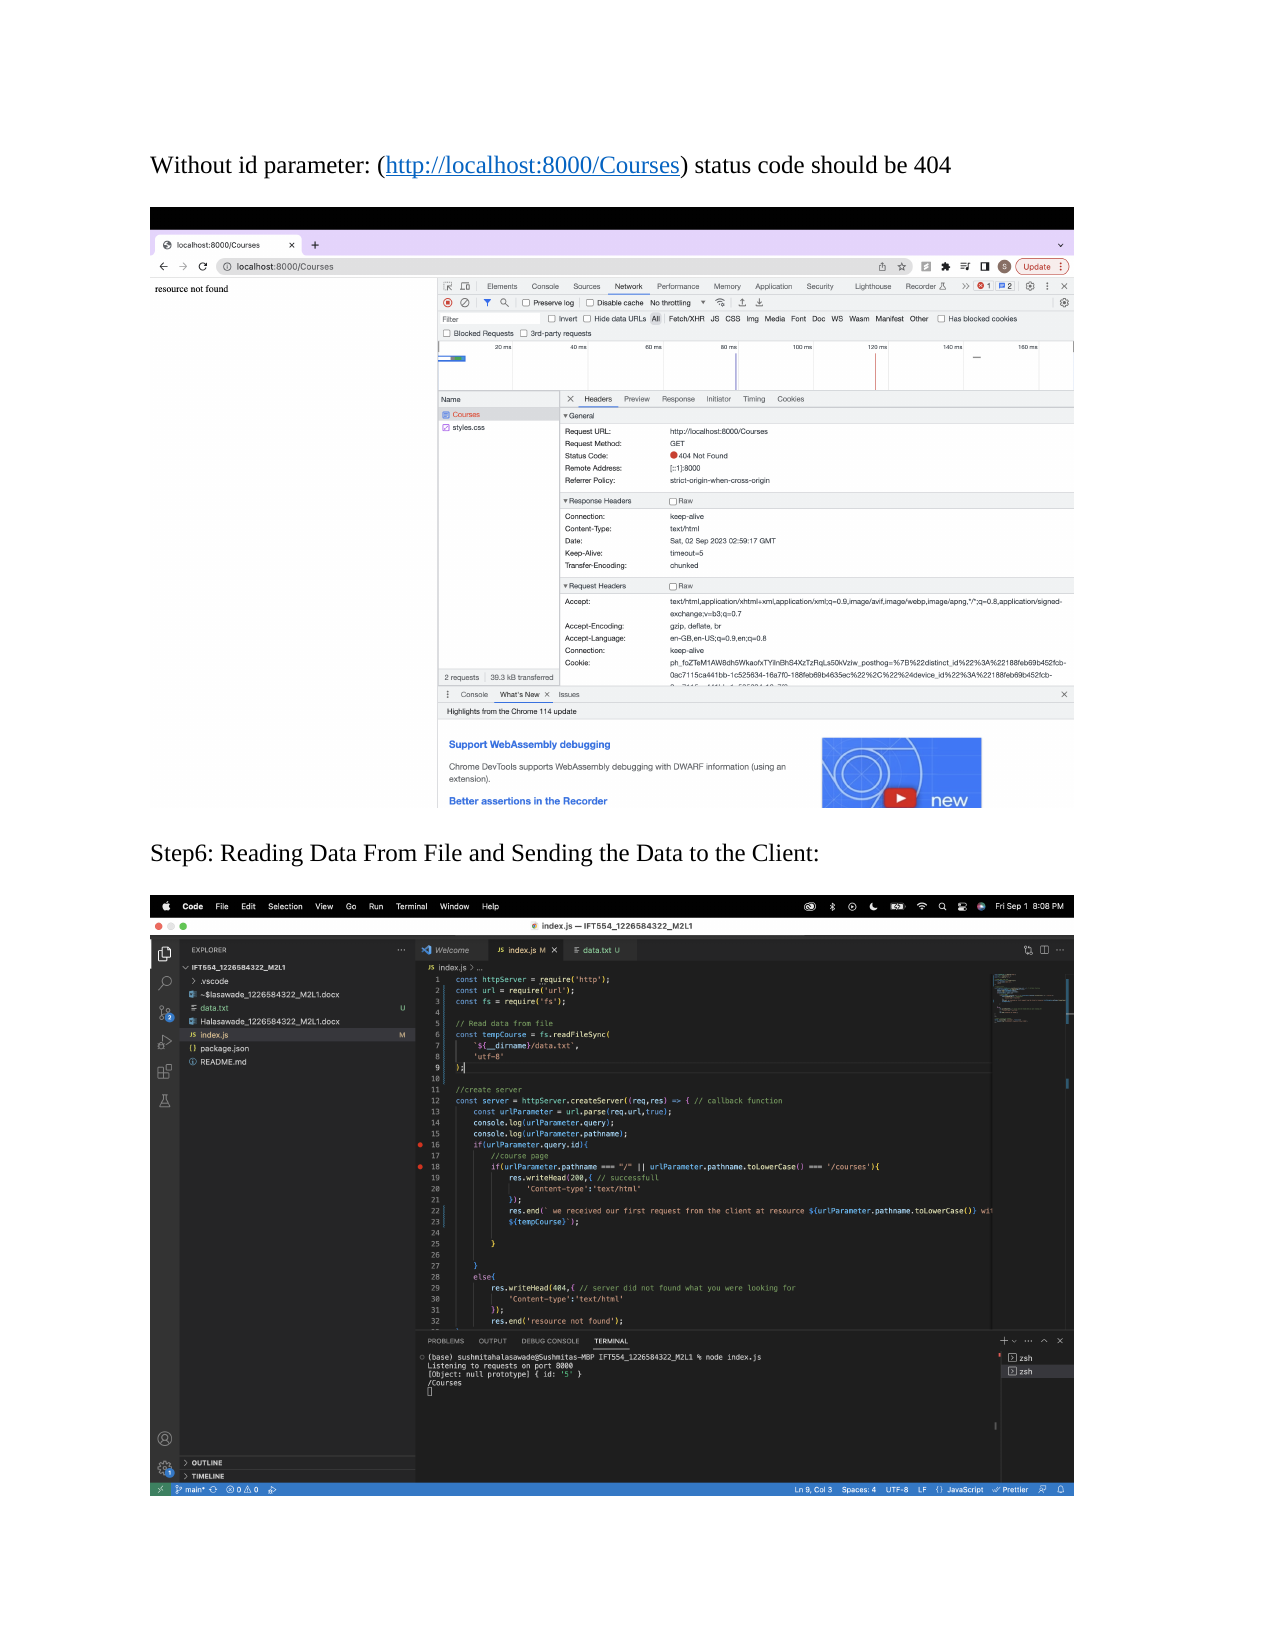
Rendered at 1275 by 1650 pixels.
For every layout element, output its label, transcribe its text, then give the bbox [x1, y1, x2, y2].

picture [150, 895, 1074, 1496]
picture [150, 207, 1074, 808]
text Step6: Reading Data From File and Sending the Data to the Client: [150, 838, 1125, 867]
text Without id parameter: (http://localhost:8000/Courses) status code should be 404 [150, 150, 1125, 179]
